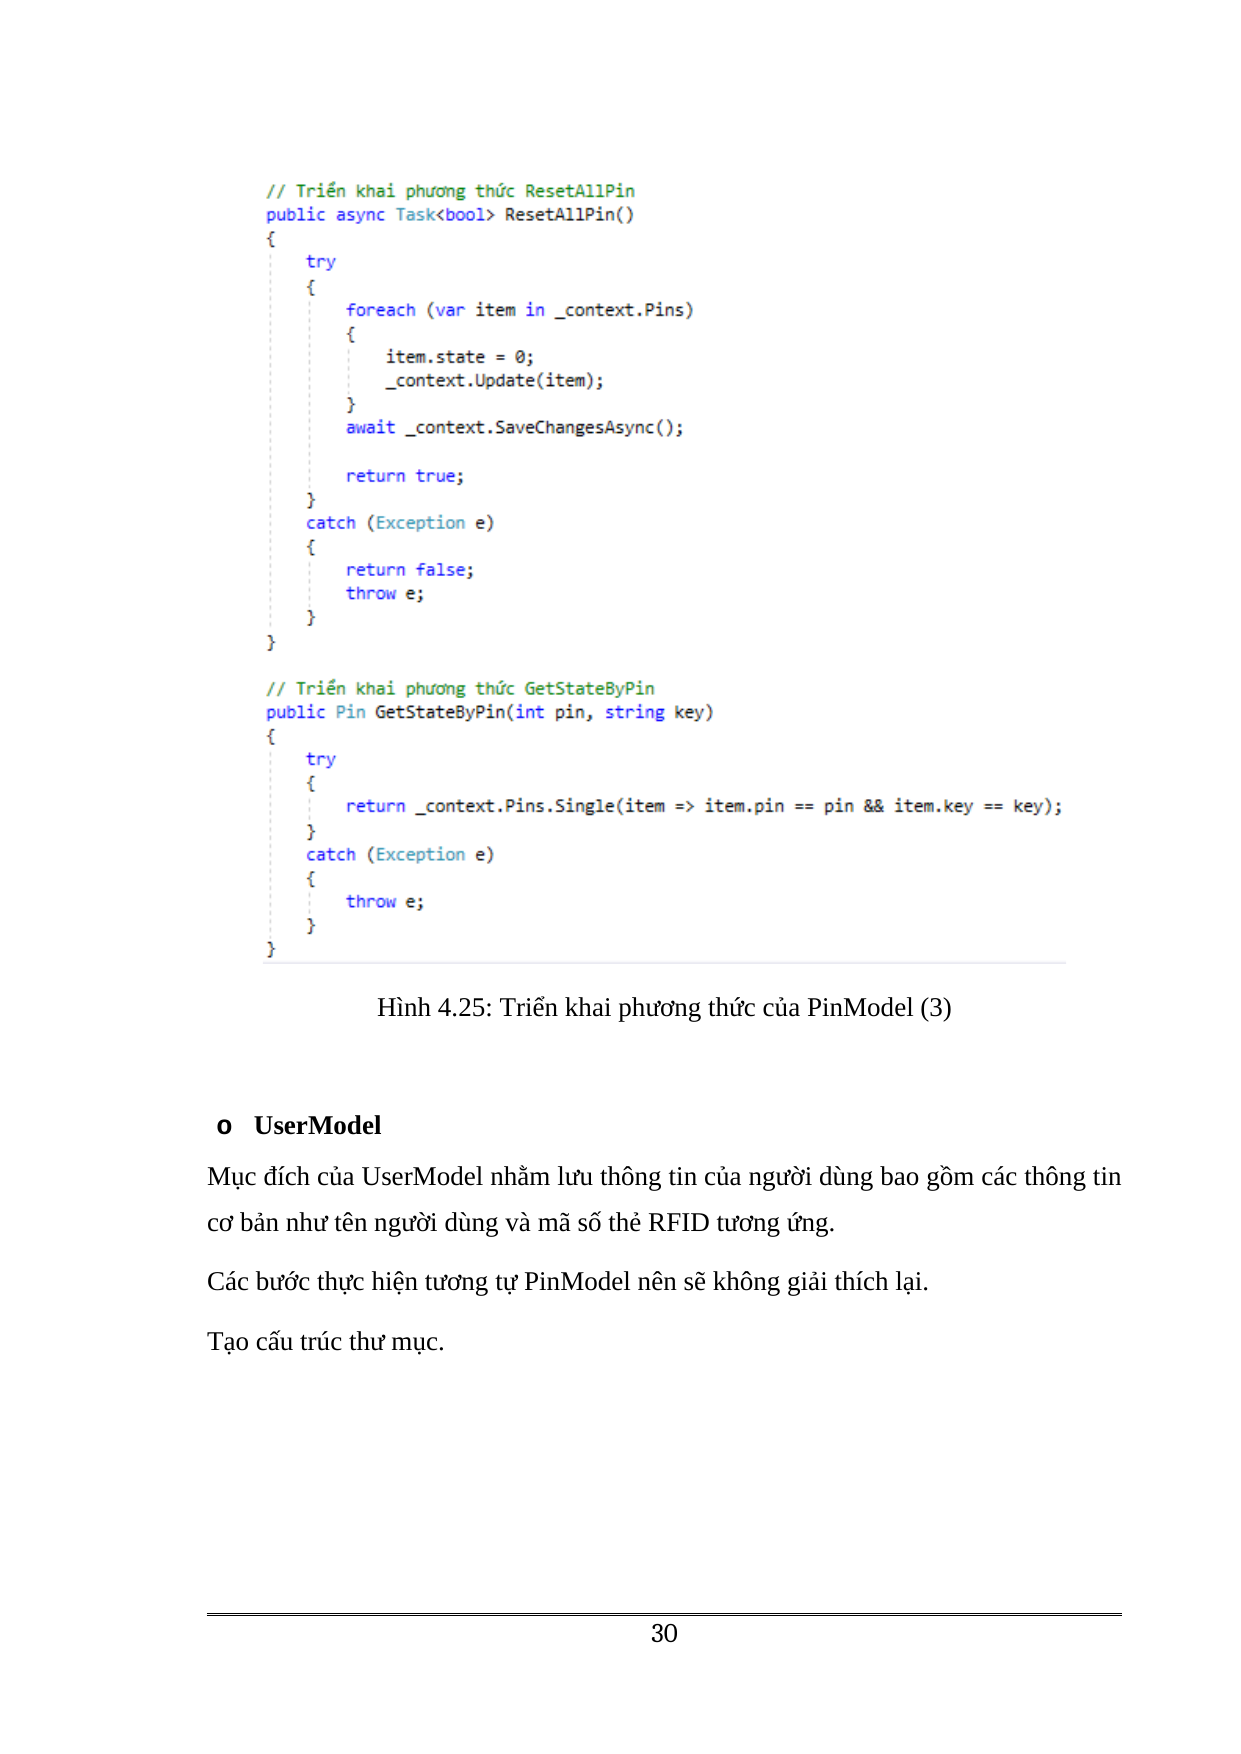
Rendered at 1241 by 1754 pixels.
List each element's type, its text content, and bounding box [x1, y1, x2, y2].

text Mục đích của UserModel nhằm lưu thông tin của người dùng bao gồm các thông tin cơ bản như tên người dùng và mã số thẻ RFID tương ứng. [207, 1159, 1122, 1237]
picture [262, 177, 1067, 964]
text Tạo cấu trúc thư mục. [207, 1324, 1122, 1356]
list UserModel [216, 1109, 1122, 1143]
text Các bước thực hiện tương tự PinModel nên sẽ không giải thích lại. [207, 1265, 1122, 1297]
